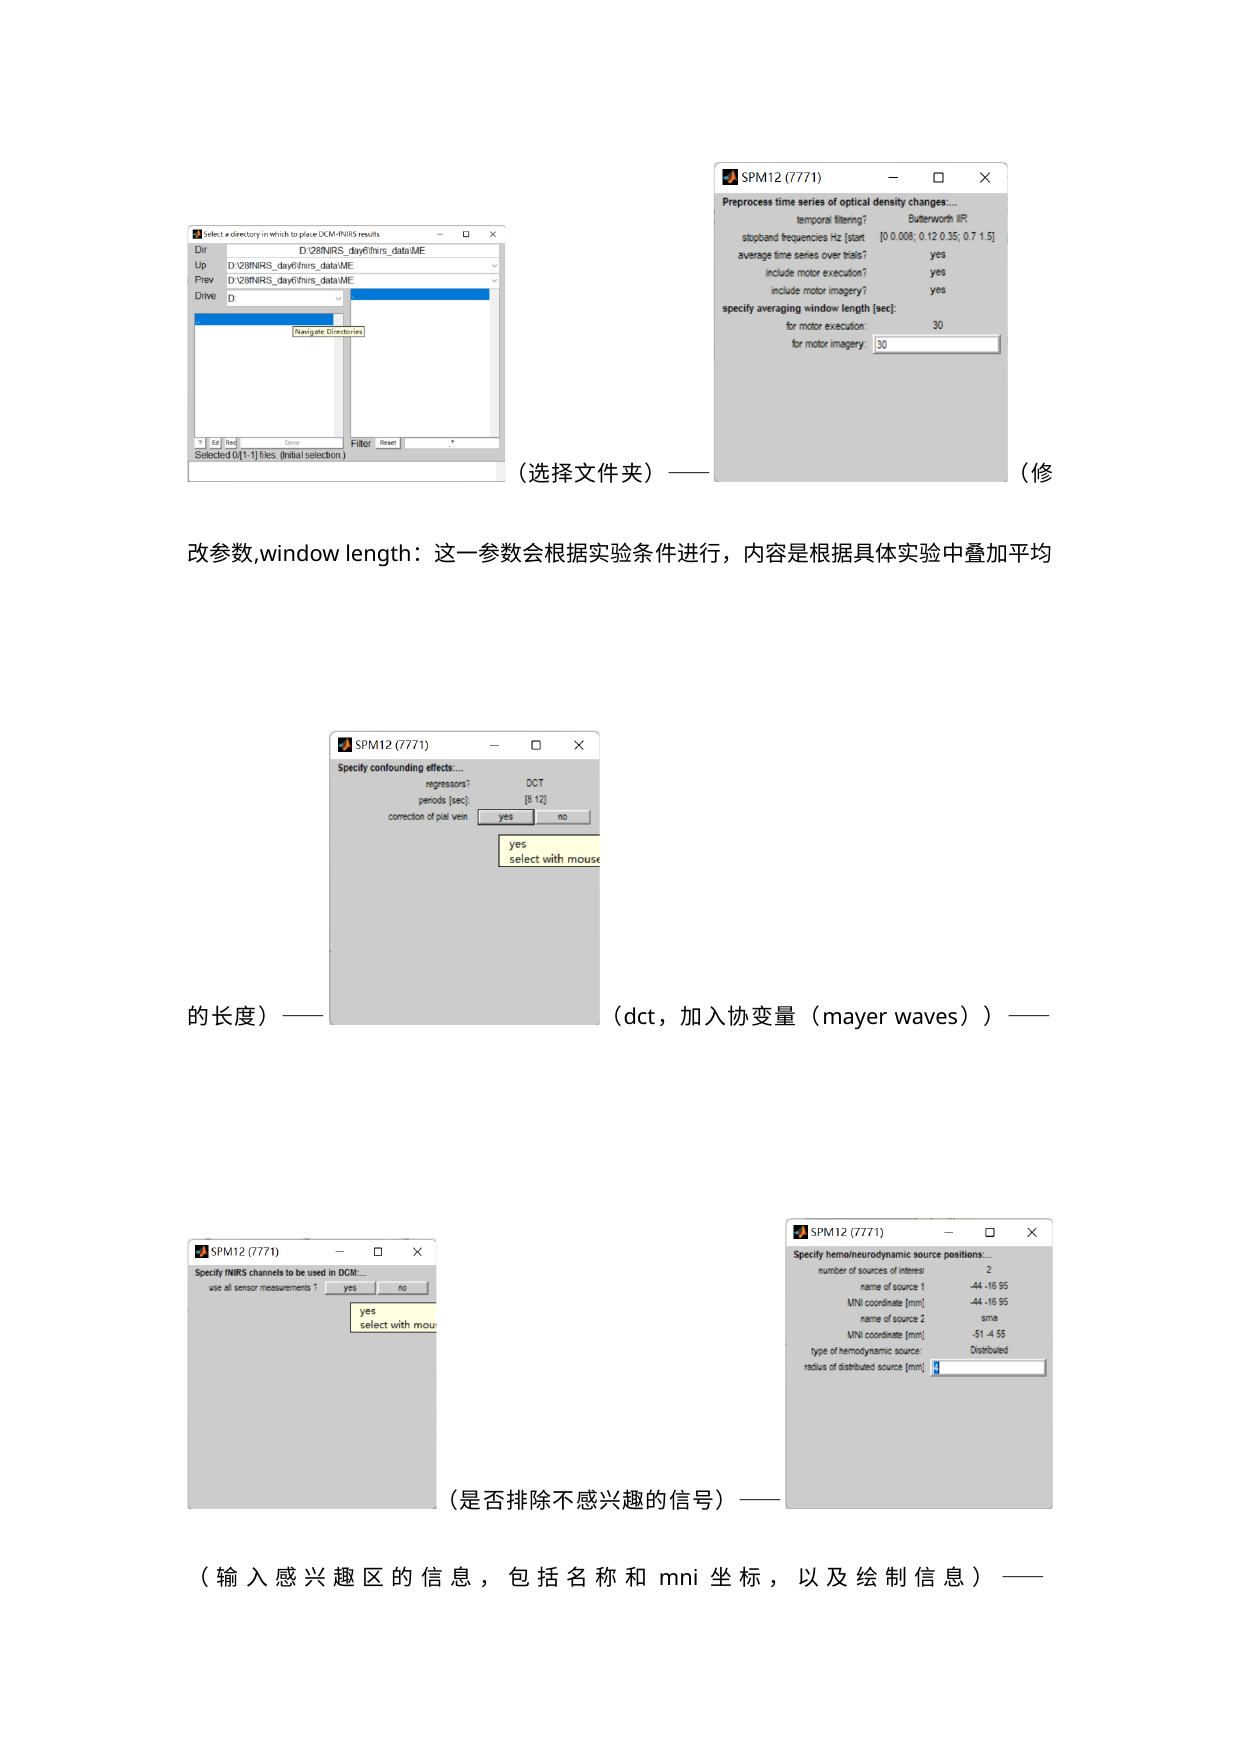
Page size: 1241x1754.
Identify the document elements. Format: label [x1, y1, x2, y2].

picture [713, 162, 1008, 482]
picture [329, 730, 600, 1025]
picture [187, 225, 506, 482]
picture [187, 1238, 437, 1509]
picture [785, 1218, 1053, 1509]
list [187, 162, 1053, 1592]
